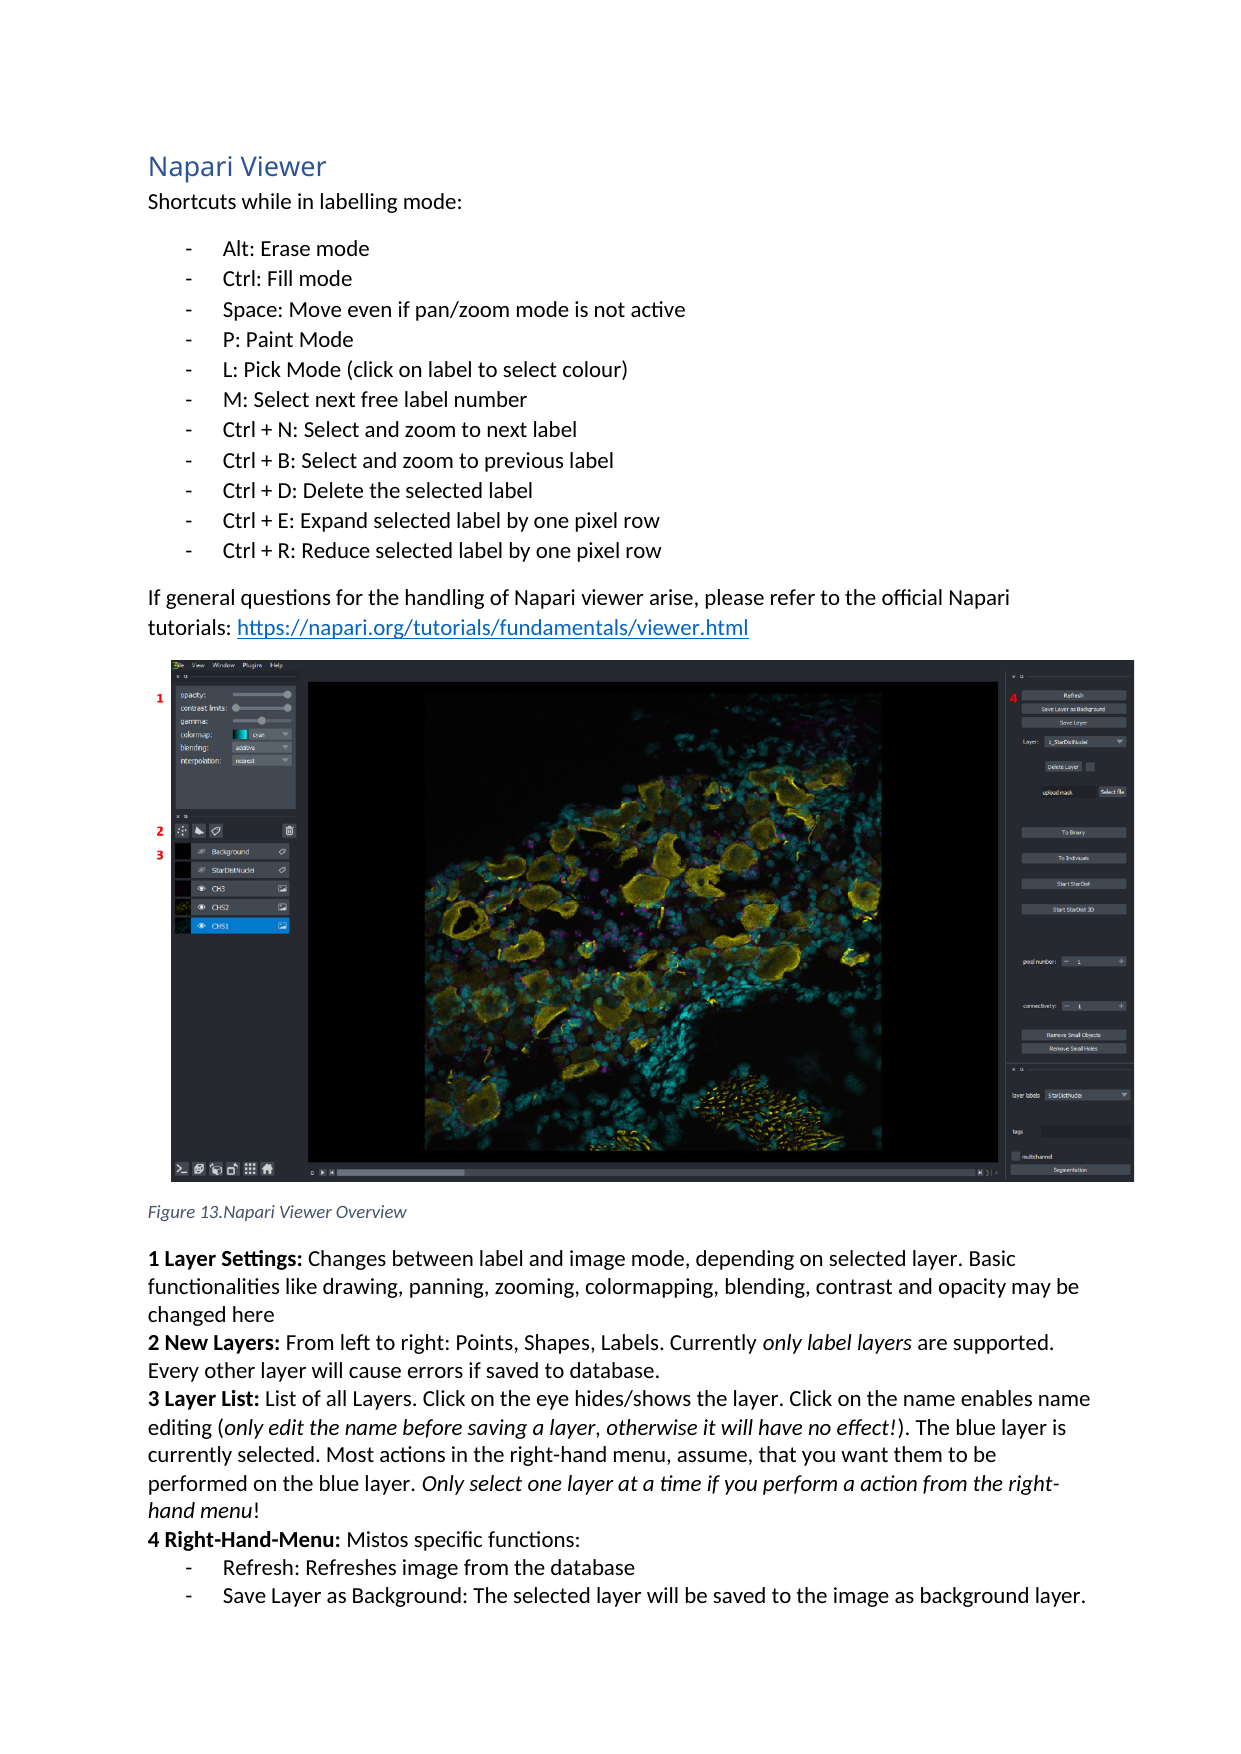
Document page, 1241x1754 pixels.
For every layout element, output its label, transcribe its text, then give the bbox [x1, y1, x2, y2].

list Refresh: Refreshes image from the database [185, 1553, 1093, 1581]
list M: Select next free label number [185, 385, 1093, 413]
picture [147, 660, 1135, 1182]
list Ctrl + N: Select and zoom to next label [185, 416, 1093, 443]
list L: Pick Mode (click on label to select colour) [185, 355, 1093, 383]
list Ctrl + D: Delete the selected label [185, 476, 1093, 504]
list Ctrl + E: Expand selected label by one pixel row [185, 506, 1093, 534]
list Save Layer as Background: The selected layer will be saved to the image as background layer. [185, 1581, 1093, 1609]
list Ctrl + R: Reduce selected label by one pixel row [185, 536, 1093, 564]
text 1 Layer Settings: Changes between label and image mode, depending on selected layer. Basic functionalities like drawing, panning, zooming, colormapping, blending, contrast and opacity may be changed here [148, 1244, 1093, 1328]
list P: Paint Mode [185, 325, 1093, 353]
text Figure 13.Napari Viewer Overview [148, 1201, 1093, 1224]
text If general questions for the handling of Napari viewer arise, please refer to the official Napari tutorials: https://napari.org/tutorials/fundamentals/viewer.html [148, 583, 1093, 641]
text 2 New Layers: From left to right: Points, Shapes, Labels. Currently only label layers are supported. Every other layer will cause errors if saved to database. 3 Layer List: List of all Layers. Click on the eye hides/shows the layer. Click on the name enables name editing (only edit the name before saving a layer, otherwise it will have no effect!). The blue layer is currently selected. Most actions in the right-hand menu, assume, that you want them to be performed on the blue layer. Only select one layer at a time if you perform a action from the right-hand menu! 4 Right-Hand-Menu: Mistos specific functions: [148, 1328, 1093, 1553]
subtitle Napari Viewer [148, 148, 1093, 184]
list Alt: Erase mode [185, 234, 1093, 262]
text Shortcuts while in labelling mode: [148, 187, 1093, 215]
list Ctrl: Fill mode [185, 264, 1093, 292]
list Space: Move even if pan/zoom mode is not active [185, 295, 1093, 323]
list Ctrl + B: Select and zoom to previous label [185, 446, 1093, 474]
